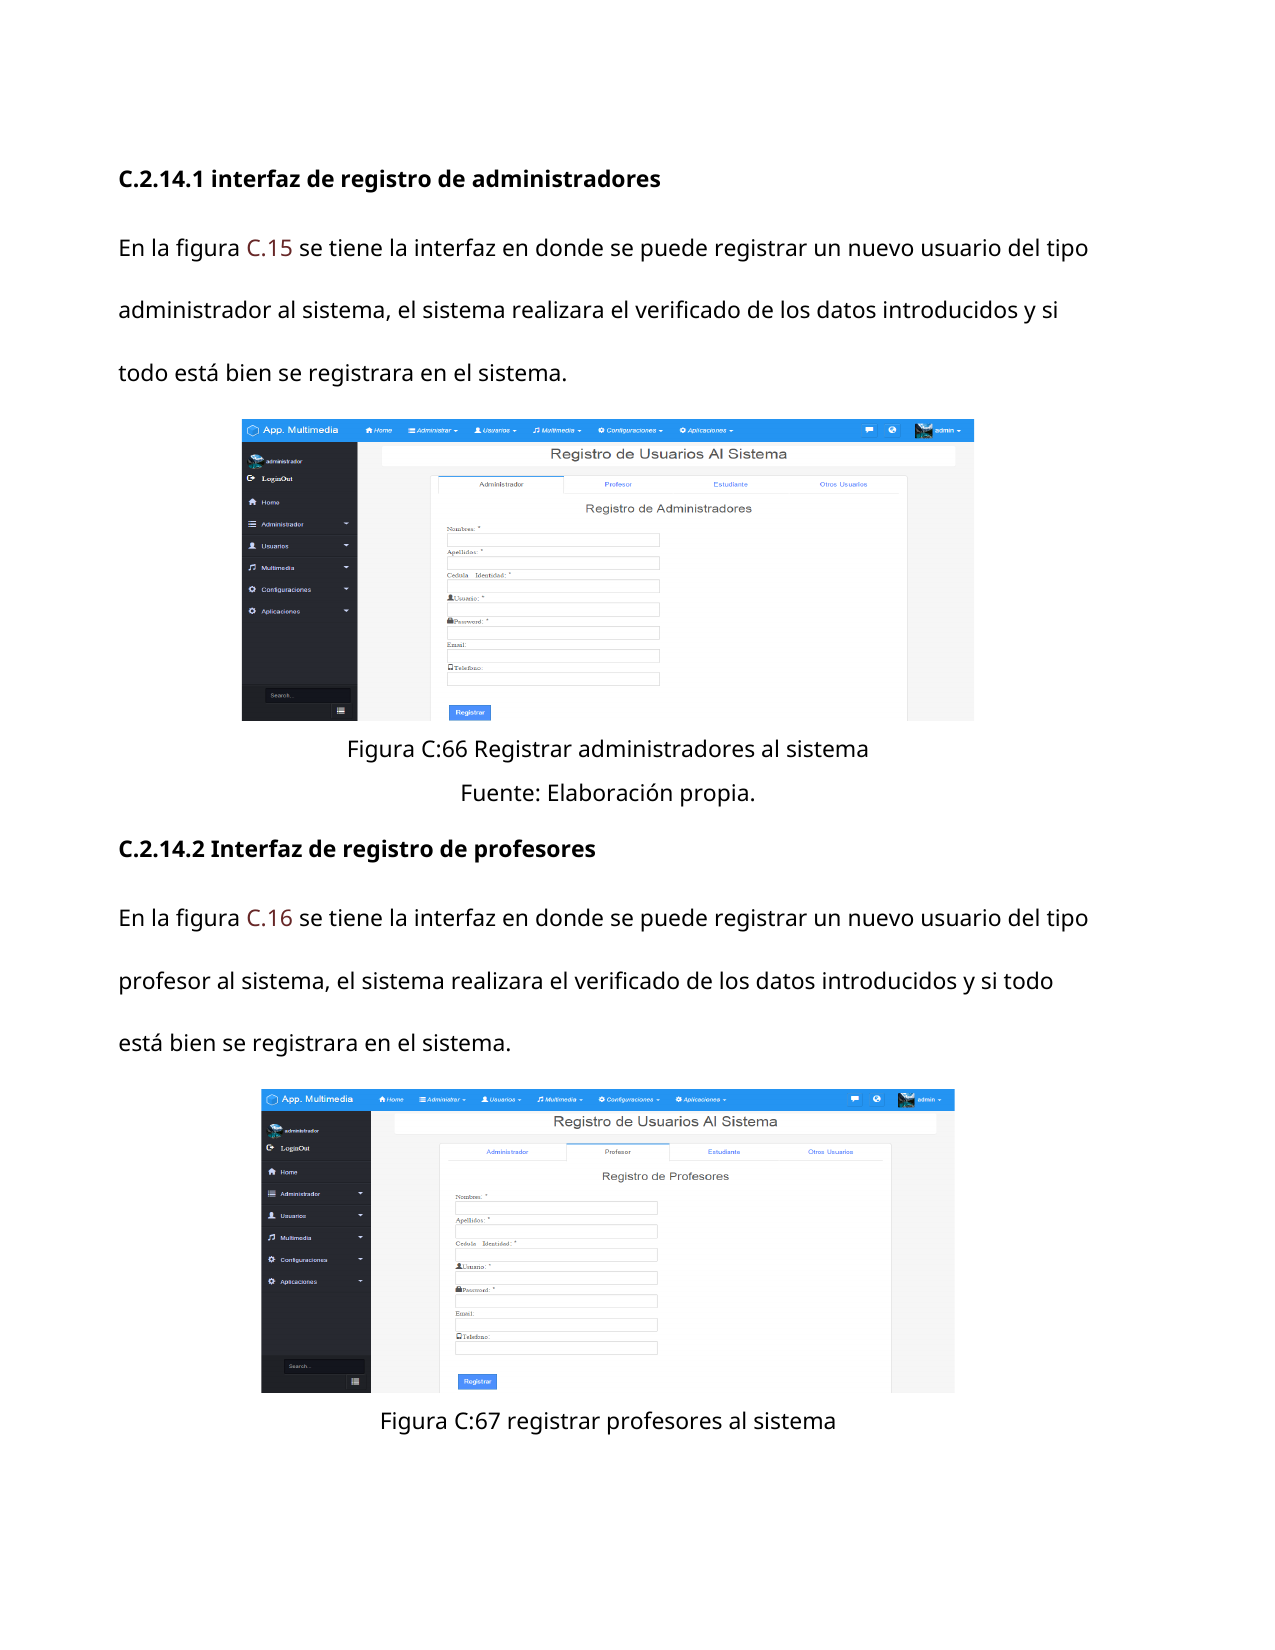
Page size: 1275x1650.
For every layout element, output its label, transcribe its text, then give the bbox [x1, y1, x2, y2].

subtitle C.2.14.2 Interfaz de registro de profesores [118, 833, 1098, 864]
text En la figura C.15 se tiene la interfaz en donde se puede registrar un nuevo usuario del tipo administrador al sistema, el sistema realizara el verificado de los datos introducidos y si todo está bien se registrara en el sistema. [118, 232, 1098, 388]
text Fuente: Elaboración propia. [118, 777, 1098, 808]
subtitle C.2.14.1 interfaz de registro de administradores [118, 163, 1098, 194]
text En la figura C.16 se tiene la interfaz en donde se puede registrar un nuevo usuario del tipo profesor al sistema, el sistema realizara el verificado de los datos introducidos y si todo está bien se registrara en el sistema. [118, 902, 1098, 1058]
